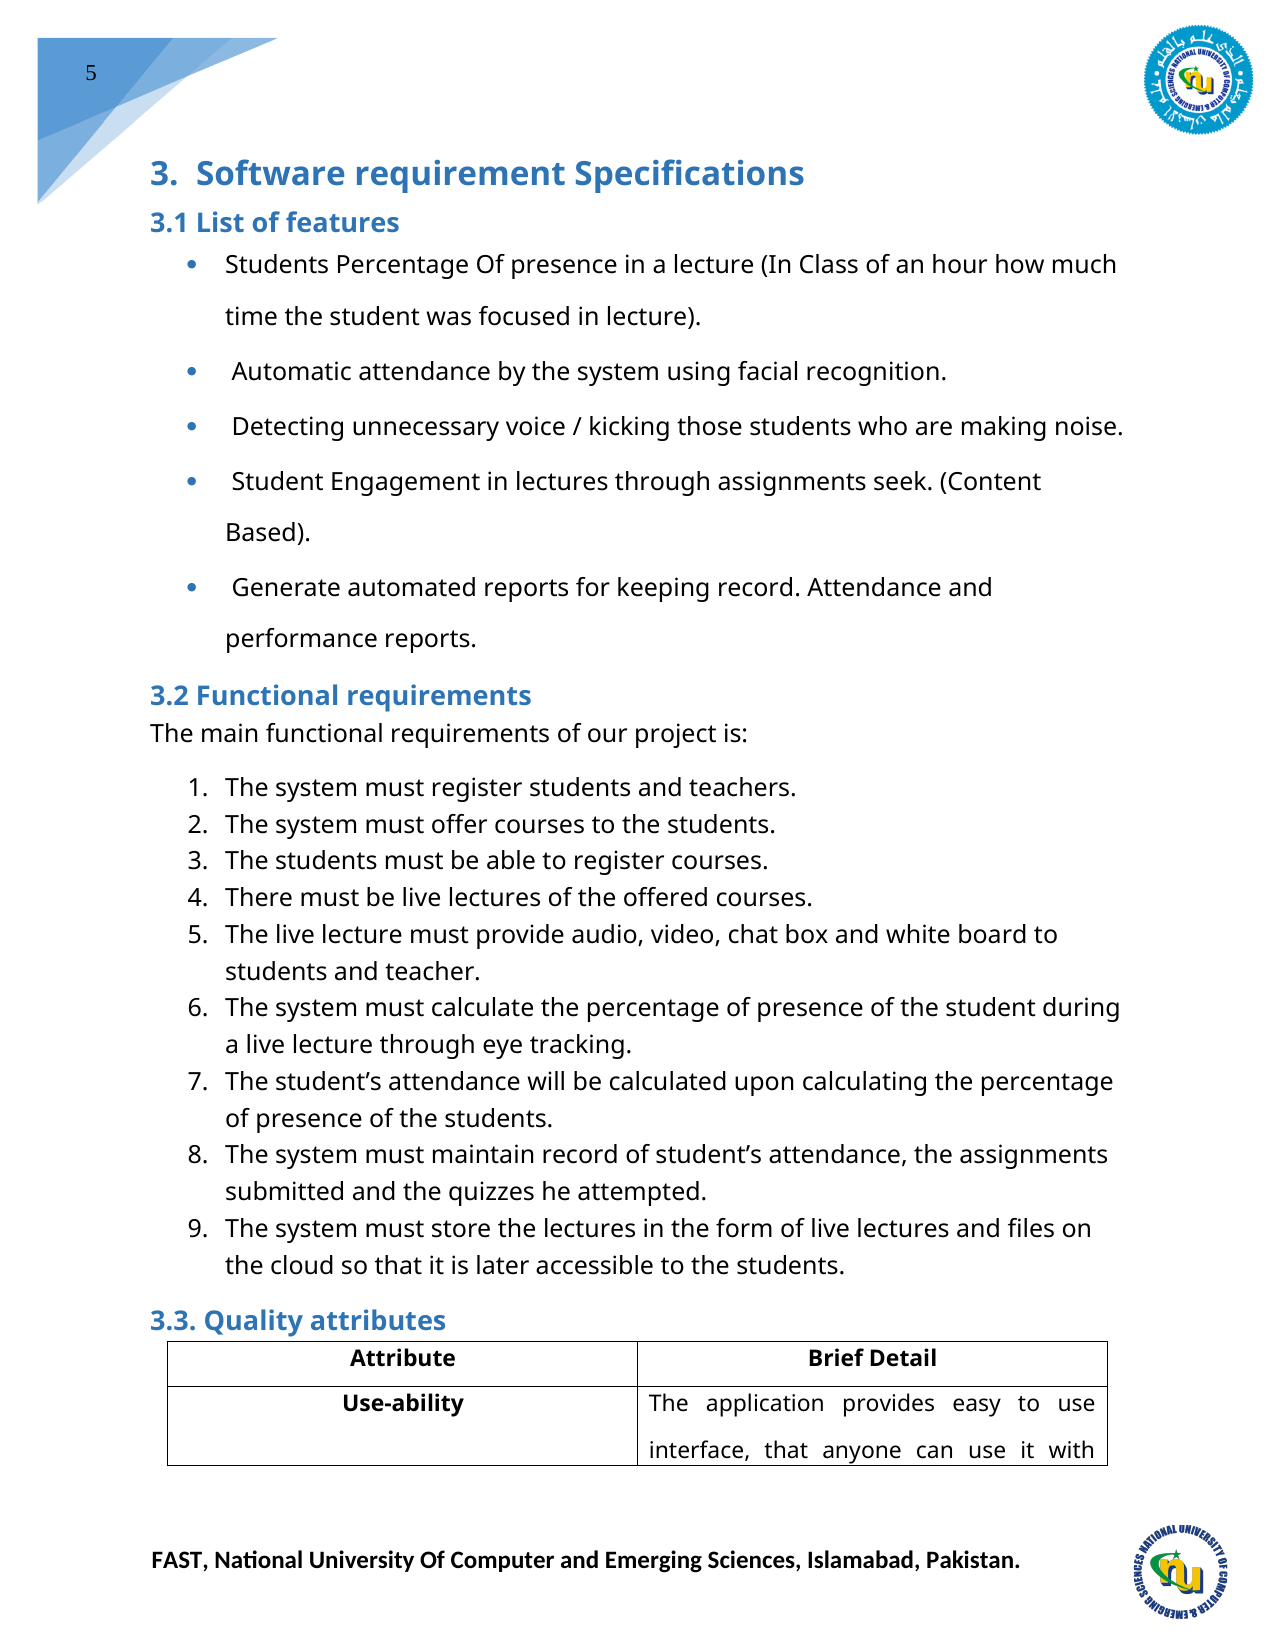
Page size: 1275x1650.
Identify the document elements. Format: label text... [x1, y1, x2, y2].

picture [1156, 80, 1162, 93]
list There must be live lectures of the offered courses. [187, 880, 1125, 914]
subtitle Students Percentage Of presence in a lecture (In Class of an hour how much time the student was focused in lecture). [187, 247, 1125, 332]
list The system must store the lectures in the form of live lectures and files on the cloud so that it is later accessible to the students. [187, 1211, 1125, 1282]
list The system must maintain record of student’s attendance, the assignments submitted and the quizzes he attempted. [187, 1137, 1125, 1208]
subtitle 3.1 List of features [150, 203, 1125, 240]
list The live lecture must provide audio, video, chat box and white board to students and teacher. [187, 917, 1125, 987]
picture [1143, 25, 1188, 77]
table_cell Use-ability [168, 1387, 637, 1465]
table_header Attribute [168, 1342, 637, 1386]
subtitle Student Engagement in lectures through assignments seek. (Content Based). [187, 464, 1125, 549]
picture [1201, 36, 1210, 42]
subtitle 3. Software requirement Specifications [150, 150, 1125, 195]
text The main functional requirements of our project is: [150, 716, 1125, 750]
list The student’s attendance will be calculated upon calculating the percentage of presence of the students. [187, 1064, 1125, 1134]
subtitle Generate automated reports for keeping record. Attendance and performance reports. [187, 570, 1125, 655]
picture [1209, 25, 1254, 76]
picture [1133, 1525, 1228, 1619]
picture [1166, 47, 1232, 113]
subtitle 3.3. Quality attributes [150, 1301, 1125, 1338]
subtitle Automatic attendance by the system using facial recognition. [187, 353, 1125, 387]
list The system must offer courses to the students. [187, 806, 1125, 840]
subtitle Detecting unnecessary voice / kicking those students who are making noise. [187, 408, 1125, 443]
picture [1207, 86, 1254, 135]
list The students must be able to register courses. [187, 843, 1125, 877]
table_header Brief Detail [638, 1342, 1107, 1386]
list The system must calculate the percentage of presence of the student during a live lecture through eye tracking. [187, 990, 1125, 1061]
picture [1211, 115, 1219, 120]
picture [37, 37, 279, 206]
picture [1183, 116, 1191, 121]
subtitle 3.2 Functional requirements [150, 676, 1125, 713]
list The system must register students and teachers. [187, 769, 1125, 803]
picture [1143, 86, 1191, 135]
